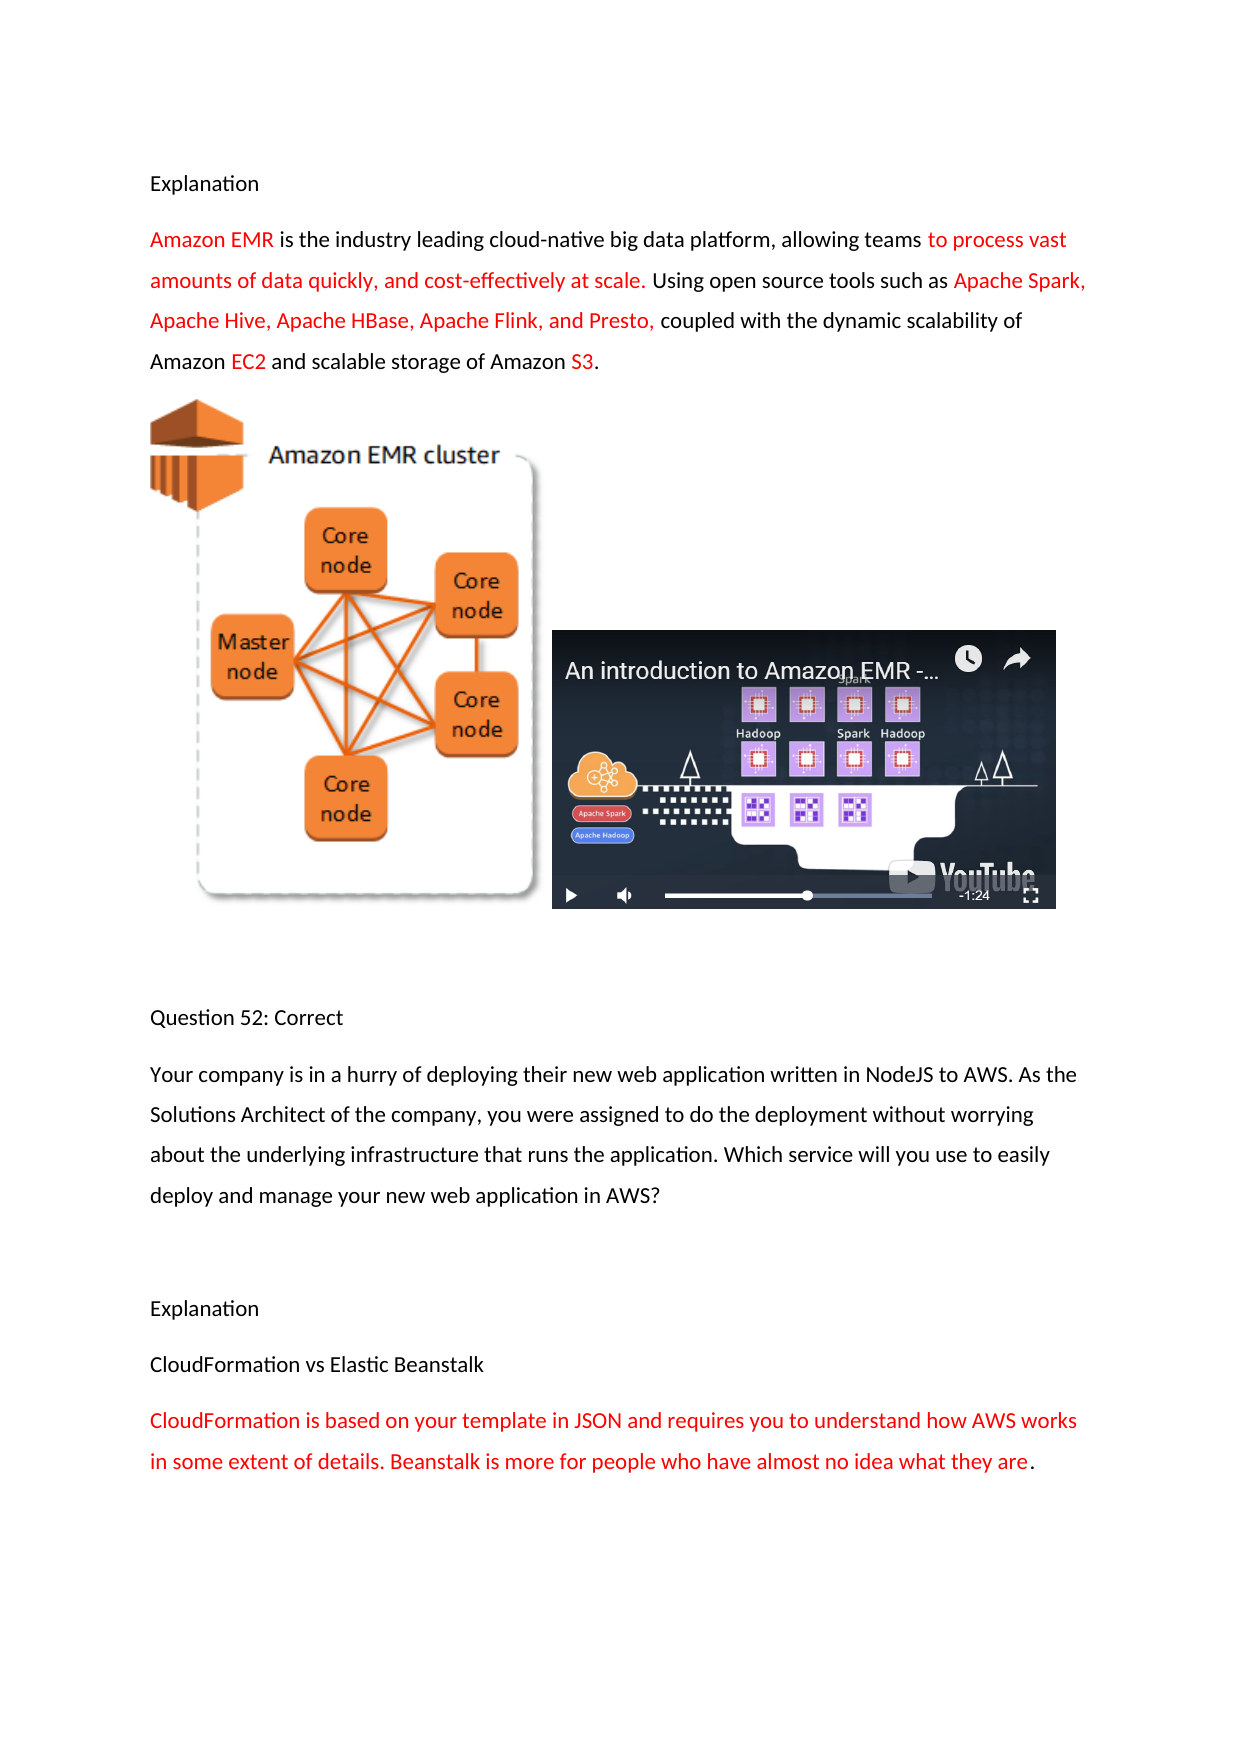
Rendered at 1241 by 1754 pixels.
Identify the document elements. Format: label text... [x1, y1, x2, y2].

text Amazon EMR is the industry leading cloud-native big data platform, allowing teams to process vast amounts of data quickly, and cost-effectively at scale. Using open source tools such as Apache Spark, Apache Hive, Apache HBase, Apache Flink, and Presto, coupled with the dynamic scalability of Amazon EC2 and scalable storage of Amazon S3. [150, 221, 1090, 379]
text CloudFormation is based on your template in JSON and requires you to understand how AWS works in some extent of details. Beanstalk is more for people who have almost no idea what they are. [150, 1402, 1090, 1479]
text Explanation [150, 164, 1090, 202]
text Explanation [150, 1289, 1090, 1326]
text Your company is in a hurry of deploying their new web application written in NodeJS to AWS. As the Solutions Architect of the company, you were assigned to do the deployment without worrying about the underlying infrastructure that runs the application. Which service will you use to easily deploy and manage your new web application in AWS? [150, 1055, 1090, 1214]
text CloudFormation vs Elastic Beanstalk [150, 1345, 1090, 1383]
text Question 52: Correct [150, 999, 1090, 1036]
picture [552, 630, 1056, 909]
picture [150, 398, 547, 909]
